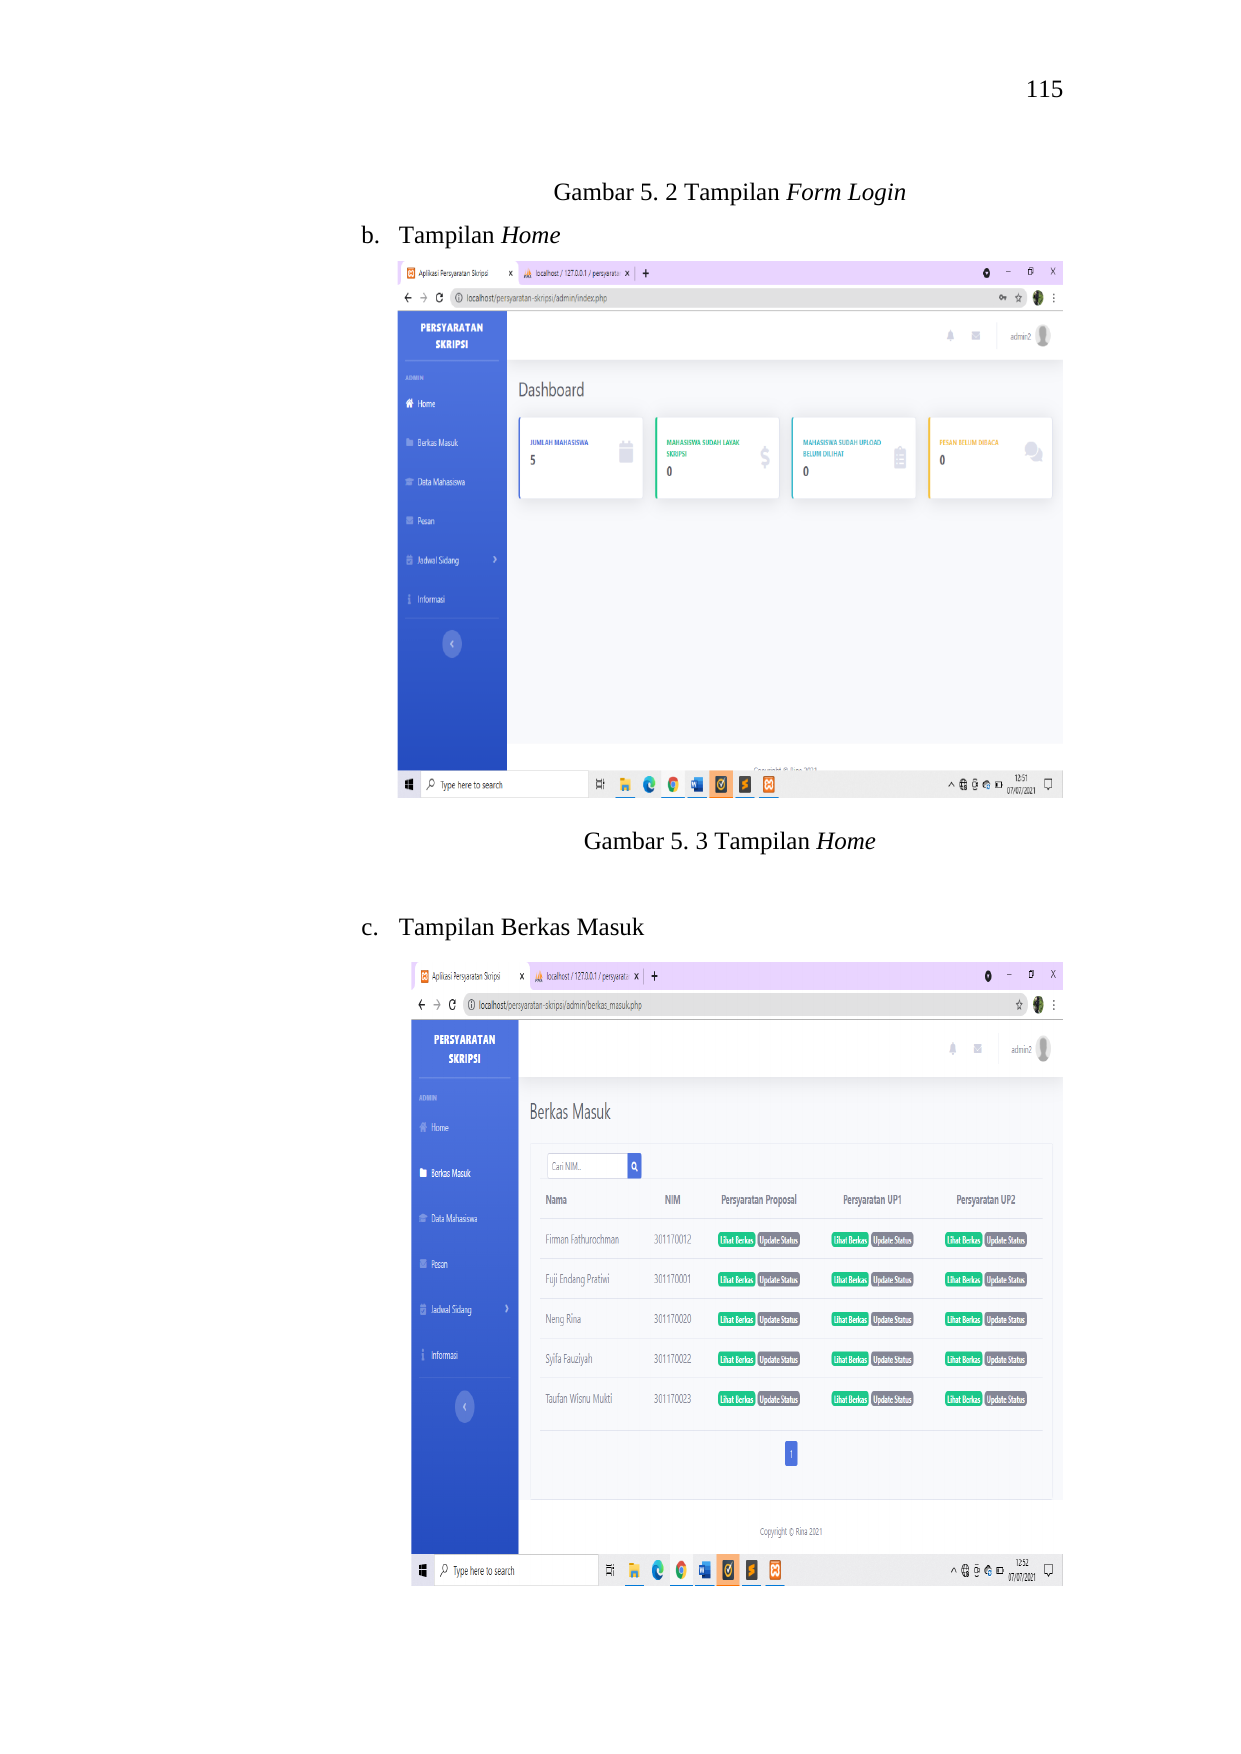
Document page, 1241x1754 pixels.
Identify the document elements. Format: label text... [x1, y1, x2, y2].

list Tampilan Home [361, 220, 1063, 249]
list Tampilan Berkas Masuk [361, 912, 1063, 941]
picture [397, 261, 1063, 798]
text Gambar 5. 2 Tampilan Form Login [399, 177, 1063, 206]
text Gambar 5. 3 Tampilan Home [399, 798, 1063, 855]
picture [411, 962, 1063, 1586]
